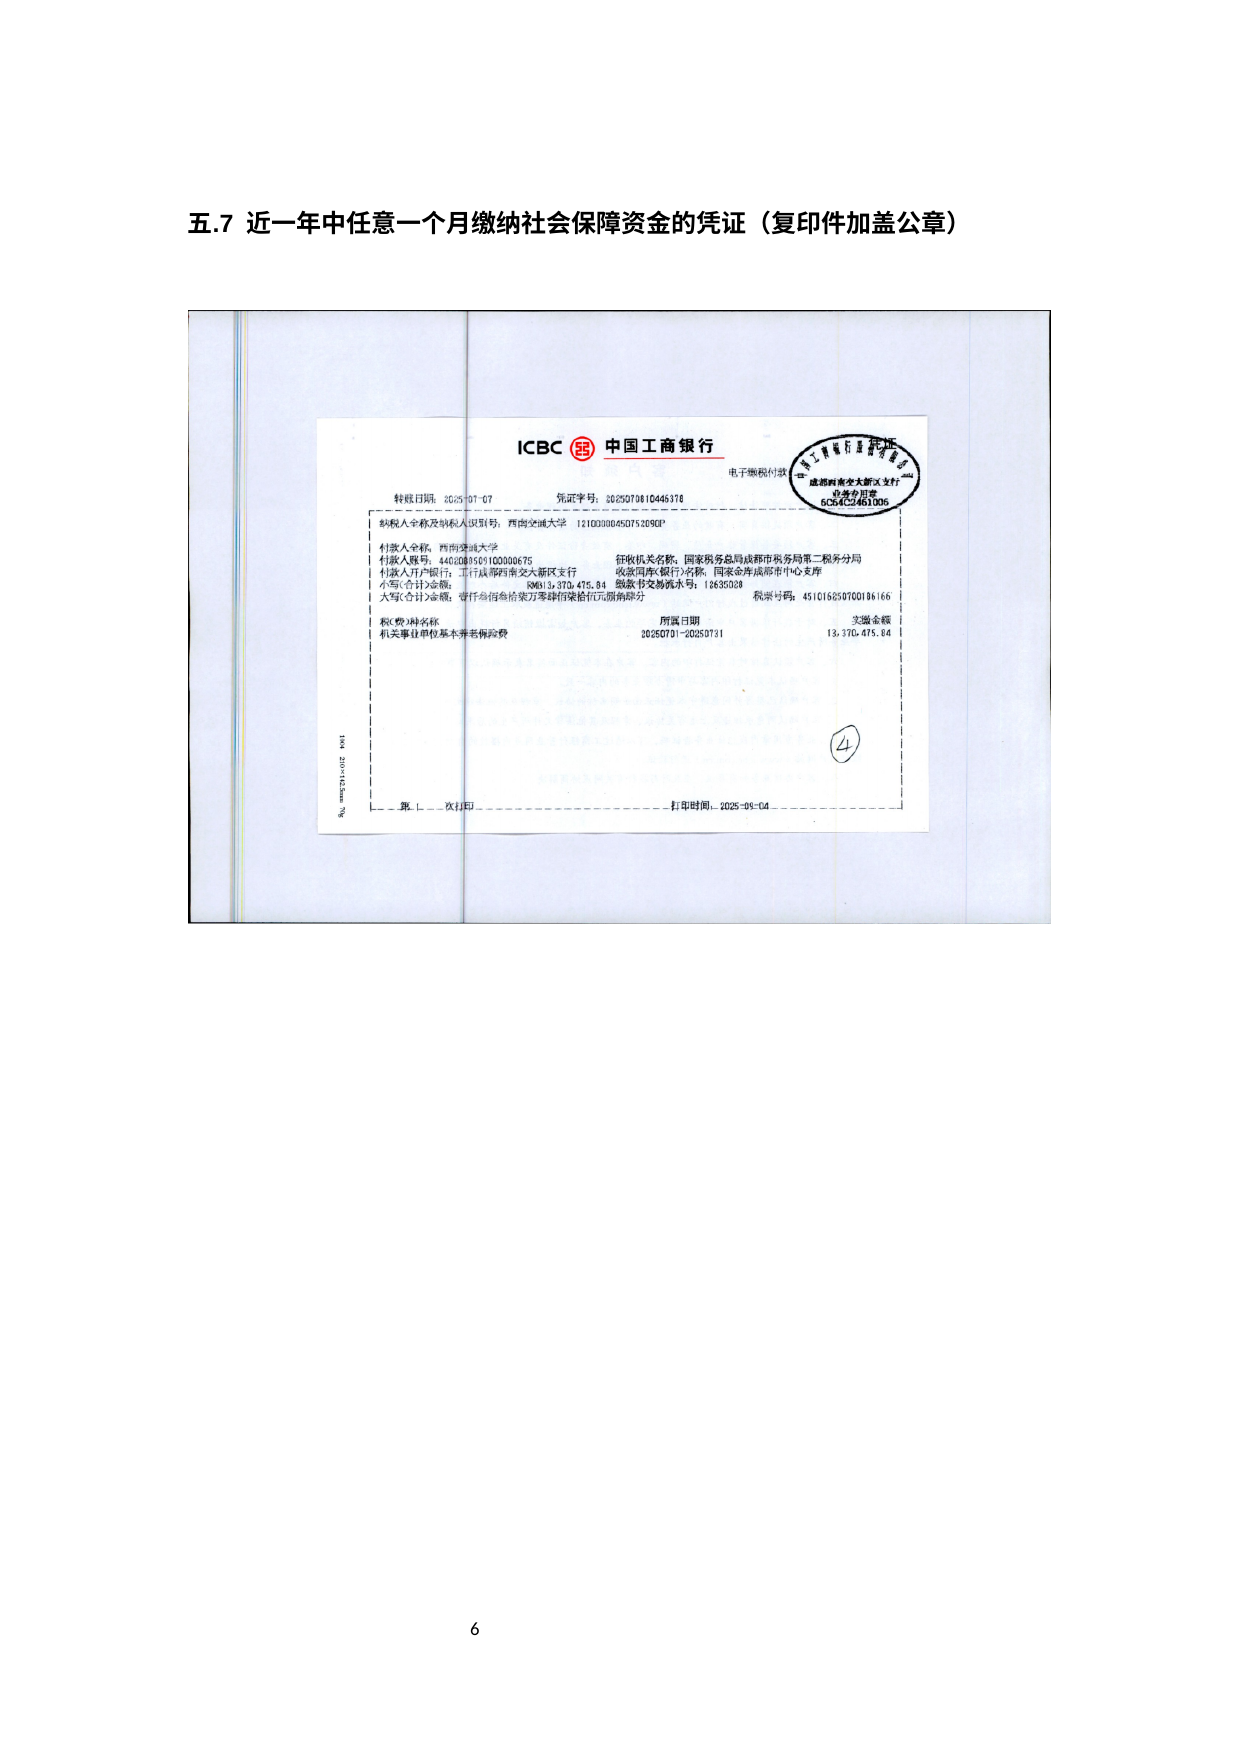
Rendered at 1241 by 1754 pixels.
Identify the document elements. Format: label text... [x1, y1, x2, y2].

picture [187, 307, 1052, 924]
subtitle 近一年中任意一个月缴纳社会保障资金的凭证（复印件加盖公章） [187, 189, 1053, 254]
